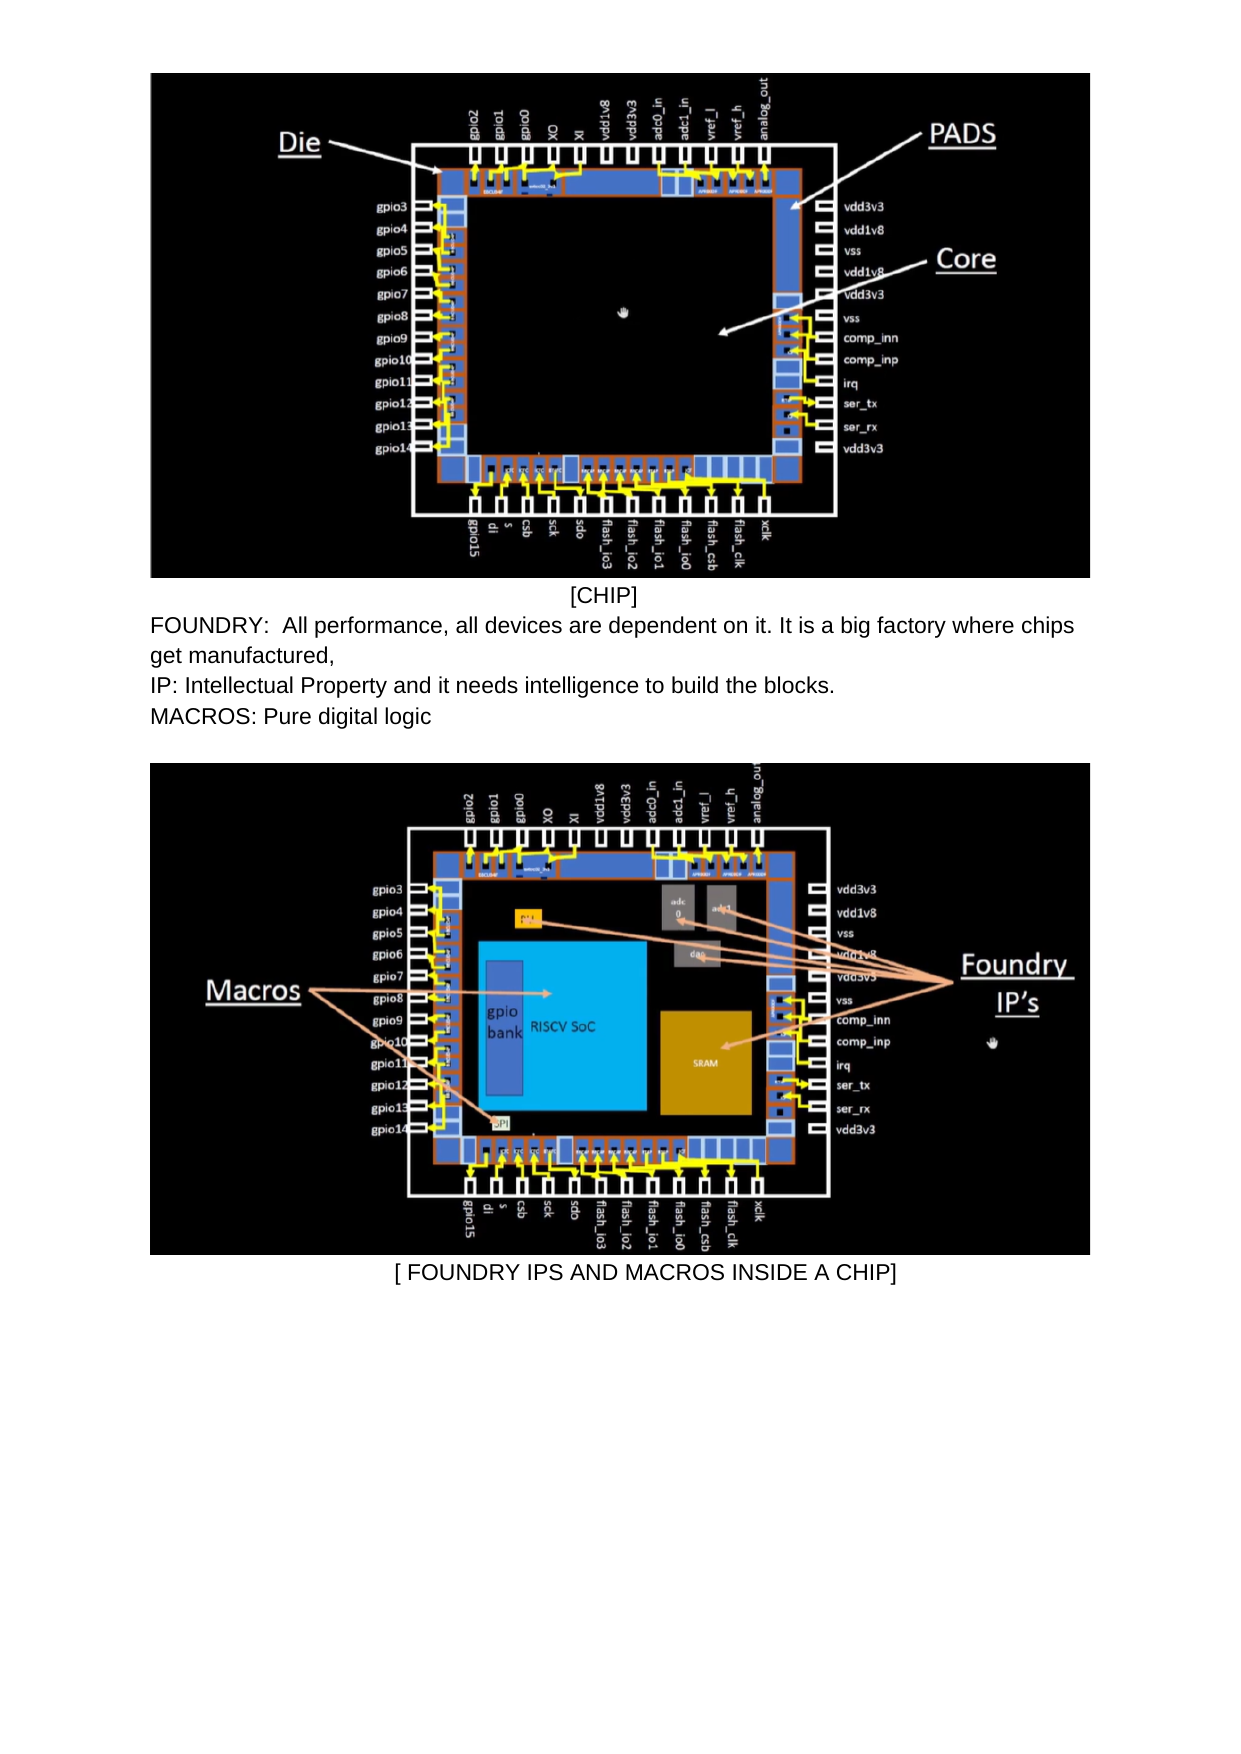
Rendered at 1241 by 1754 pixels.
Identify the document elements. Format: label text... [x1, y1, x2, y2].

picture [150, 763, 1091, 1255]
text [CHIP] [150, 582, 1090, 608]
text [ FOUNDRY IPS AND MACROS INSIDE A CHIP] [150, 1258, 1090, 1285]
text MACROS: Pure digital logic [150, 703, 1090, 729]
text FOUNDRY: All performance, all devices are dependent on it. It is a big factory where chips get manufactured, [150, 612, 1090, 668]
text IP: Intellectual Property and it needs intelligence to build the blocks. [150, 672, 1090, 699]
picture [150, 73, 1091, 578]
